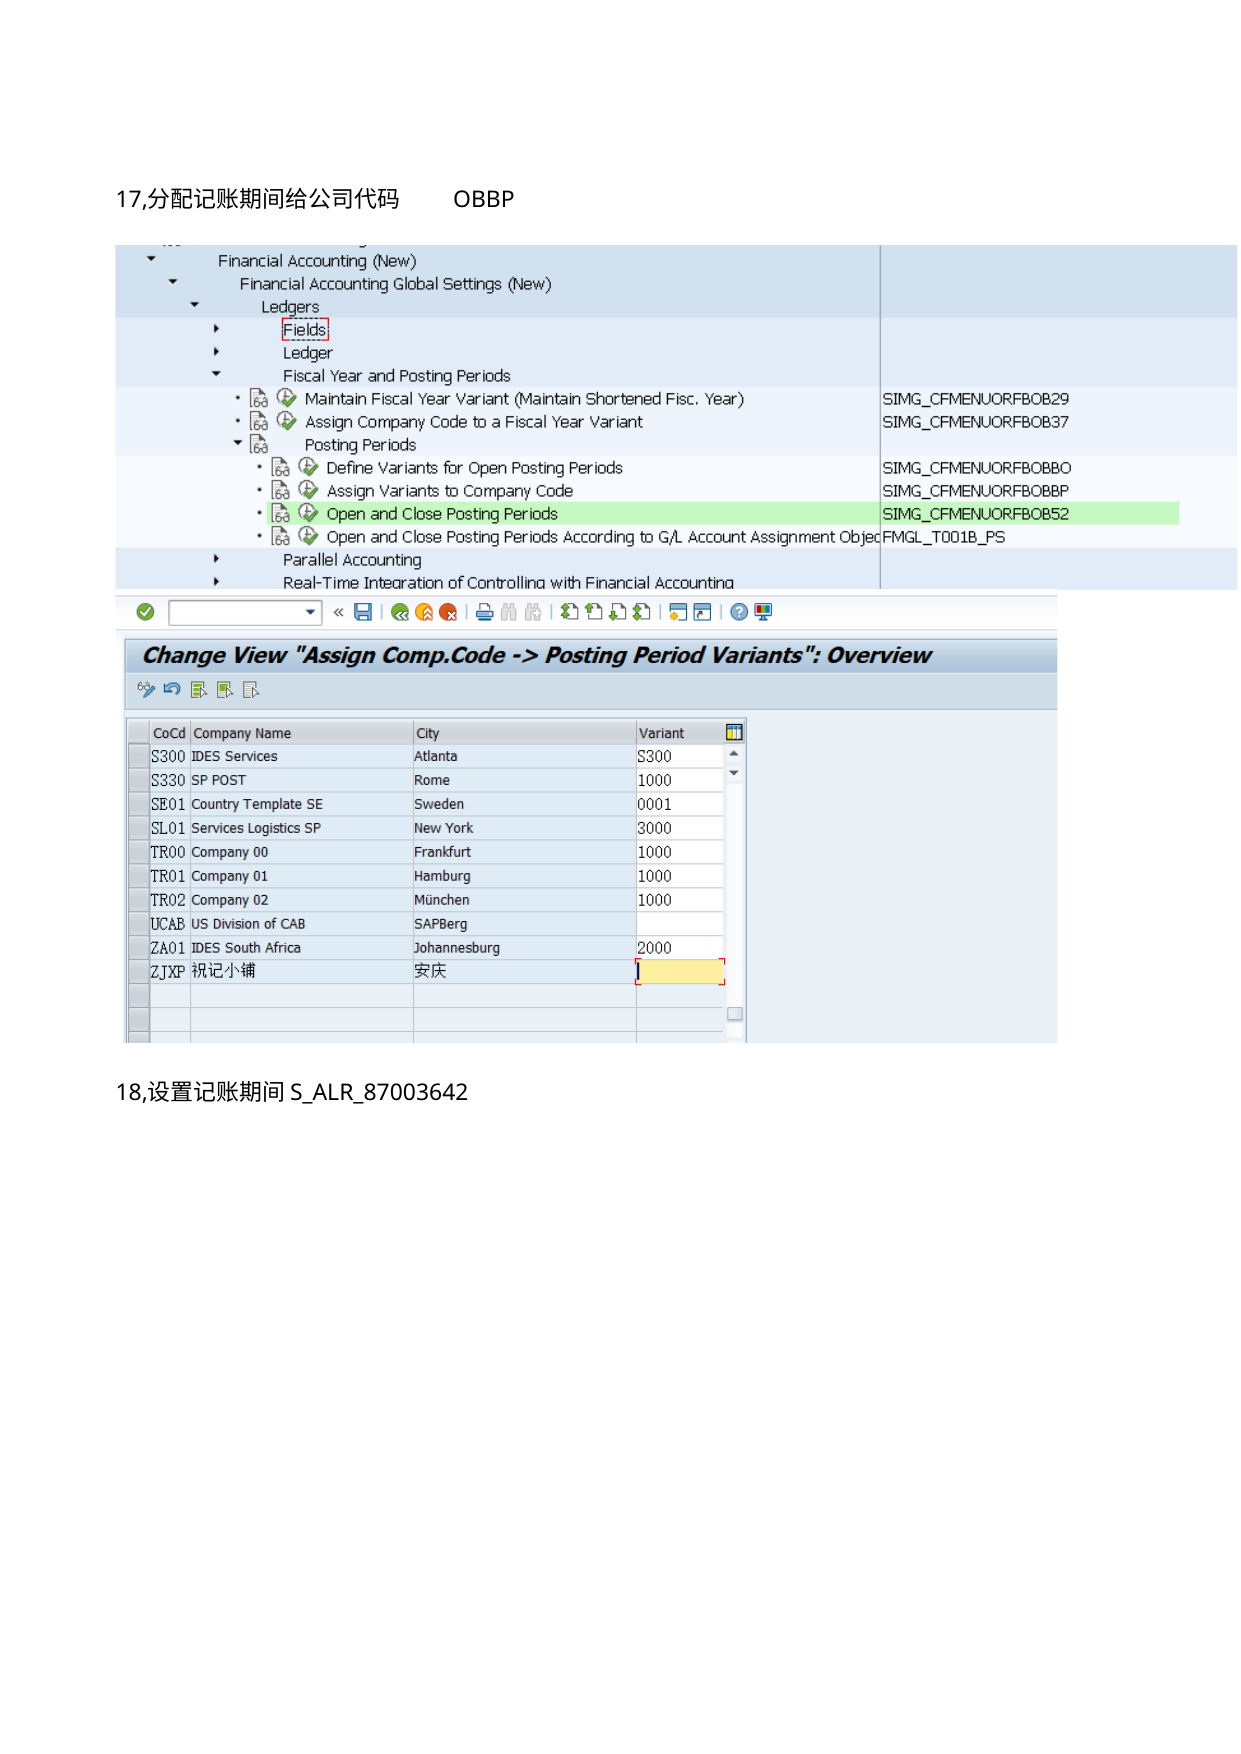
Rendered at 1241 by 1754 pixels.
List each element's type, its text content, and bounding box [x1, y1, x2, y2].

text 17,分配记账期间给公司代码 OBBP [115, 181, 1181, 214]
text 18,设置记账期间S_ALR_87003642 [115, 1074, 1181, 1107]
picture [115, 245, 1238, 1043]
